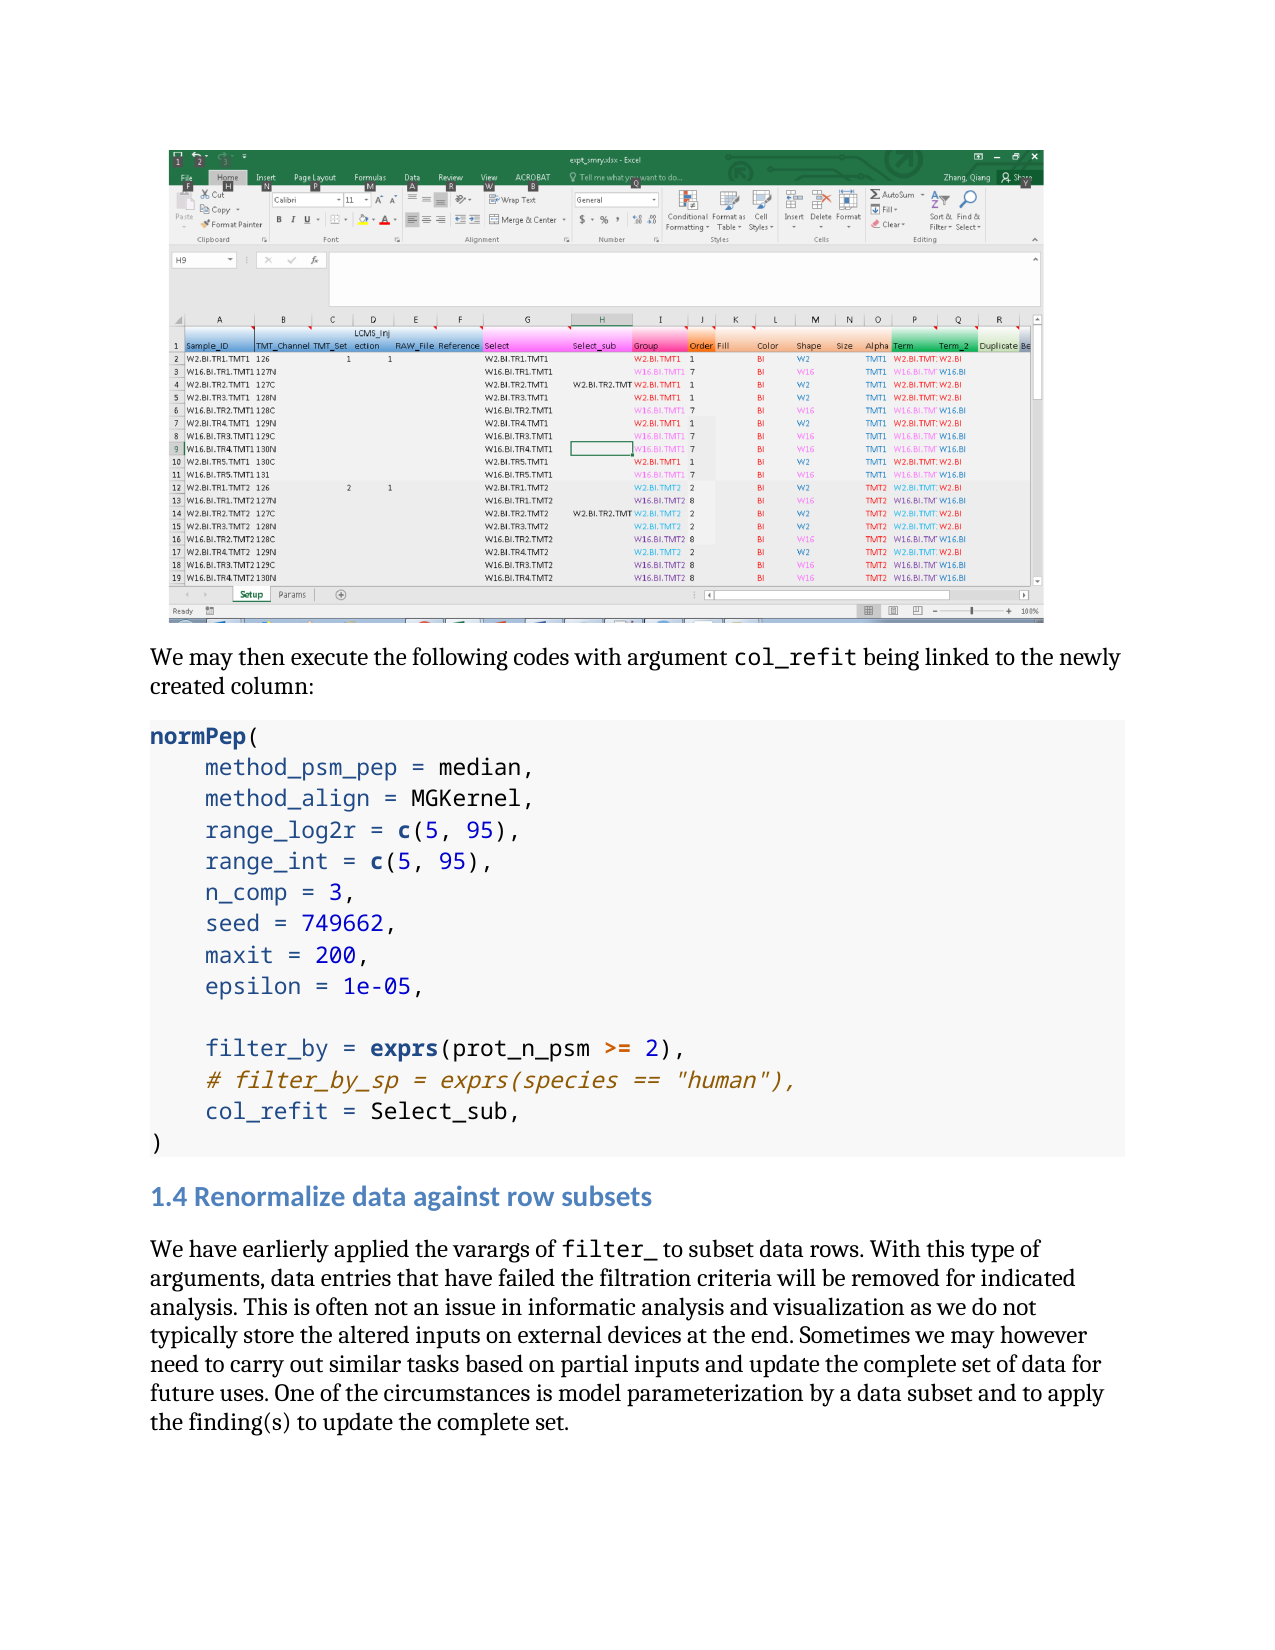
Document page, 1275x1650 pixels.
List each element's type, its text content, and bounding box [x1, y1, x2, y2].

text We have earlierly applied the varargs of filter_ to subset data rows. With this type of arguments, data entries that have failed the filtration criteria will be removed for indicated analysis. This is often not an issue in informatic analysis and visualization as we do not typically store the altered inputs on external devices at the end. Sometimes we may however need to carry out similar tasks based on partial inputs and update the complete set of data for future uses. One of the circumstances is model parameterization by a data subset and to apply the finding(s) to update the complete set. [150, 1232, 1125, 1436]
text normPep( method_psm_pep = median, method_align = MGKernel, range_log2r = c(5, 95), range_int = c(5, 95), n_comp = 3, seed = 749662, maxit = 200, epsilon = 1e-05, filter_by = exprs(prot_n_psm >= 2), # filter_by_sp = exprs(species == "human"), col_refit = Select_sub, ) [150, 720, 1125, 1157]
subtitle 1.4 Renormalize data against row subsets [150, 1178, 1125, 1214]
picture [168, 150, 1044, 623]
text We may then execute the following codes with argument col_refit being linked to the newly created column: [150, 641, 1125, 701]
